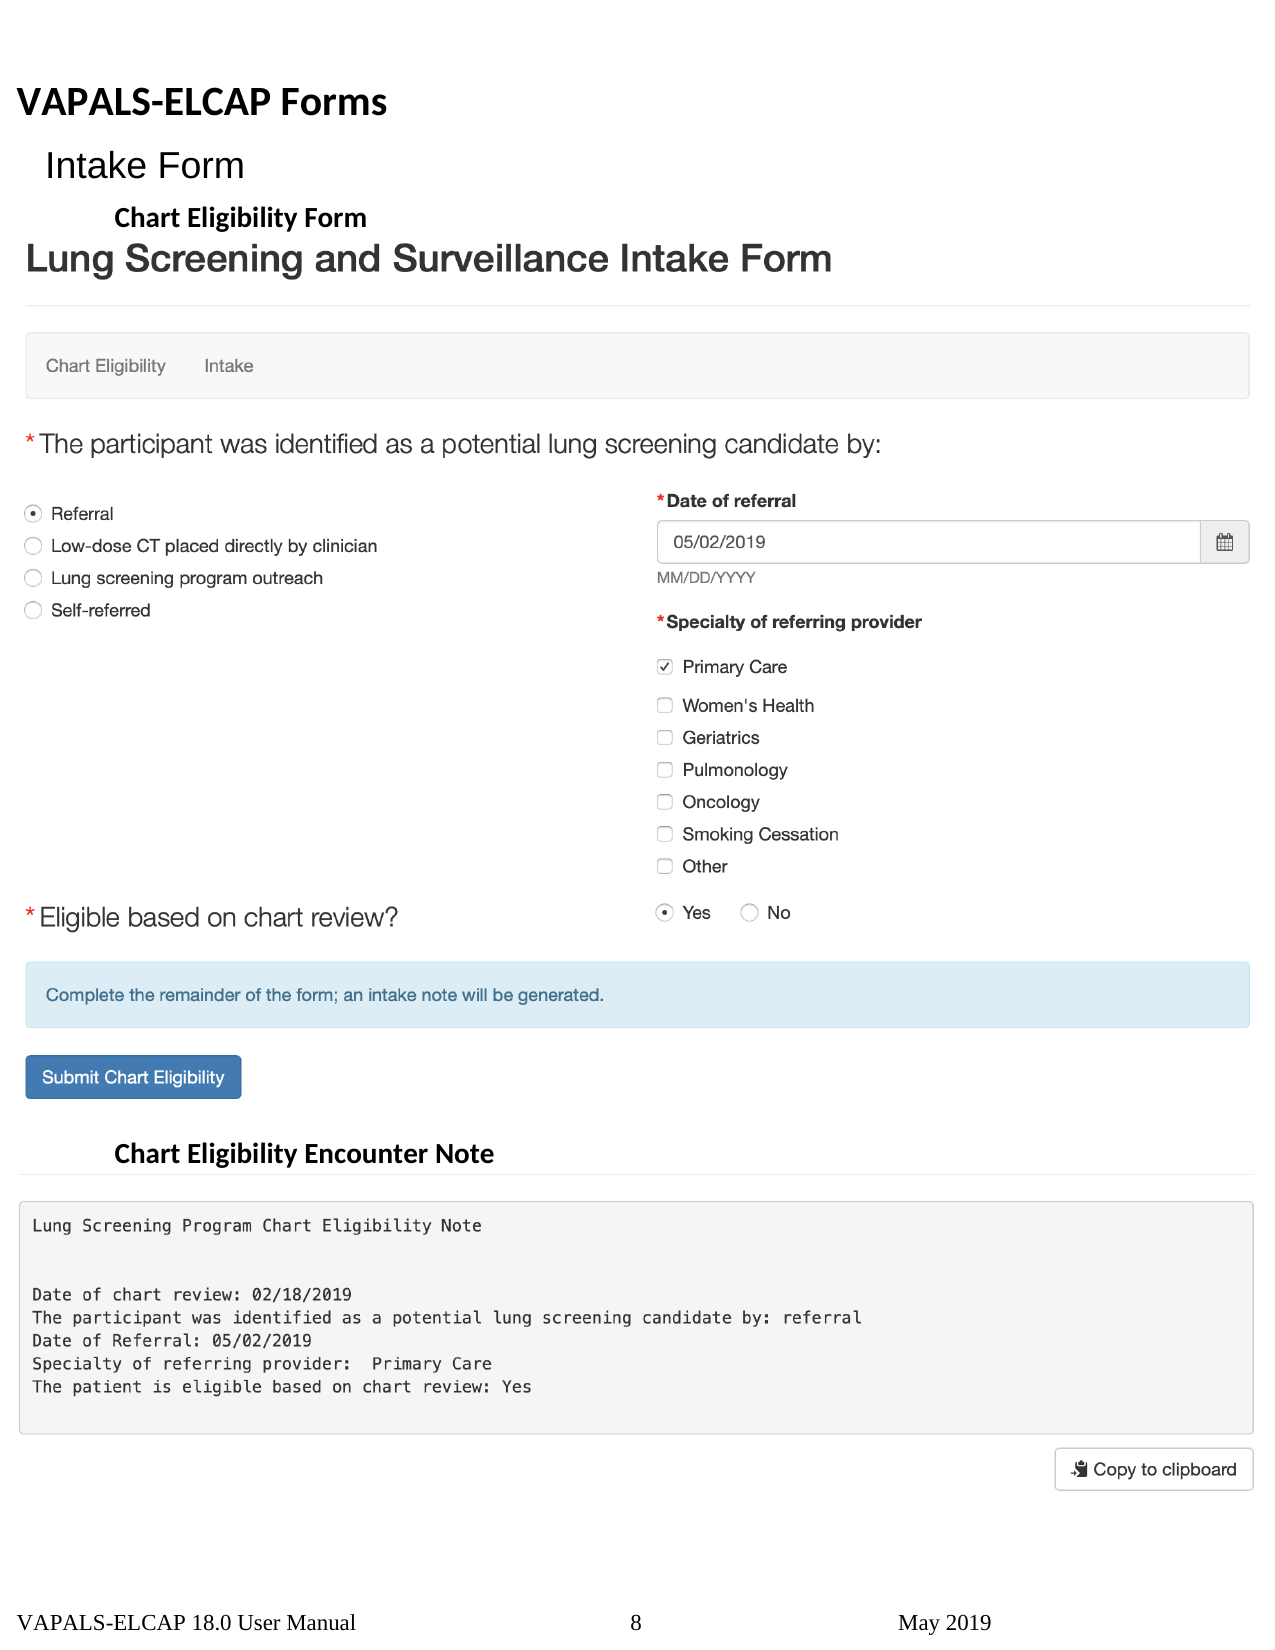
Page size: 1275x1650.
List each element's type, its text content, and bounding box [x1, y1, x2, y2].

subtitle Chart Eligibility Encounter Note [114, 1135, 1256, 1171]
picture [16, 1171, 1256, 1497]
subtitle Chart Eligibility Form [114, 199, 1256, 235]
subtitle VAPALS-ELCAP Forms [16, 75, 1256, 126]
subtitle Intake Form [45, 144, 1256, 187]
picture [16, 235, 1256, 1109]
